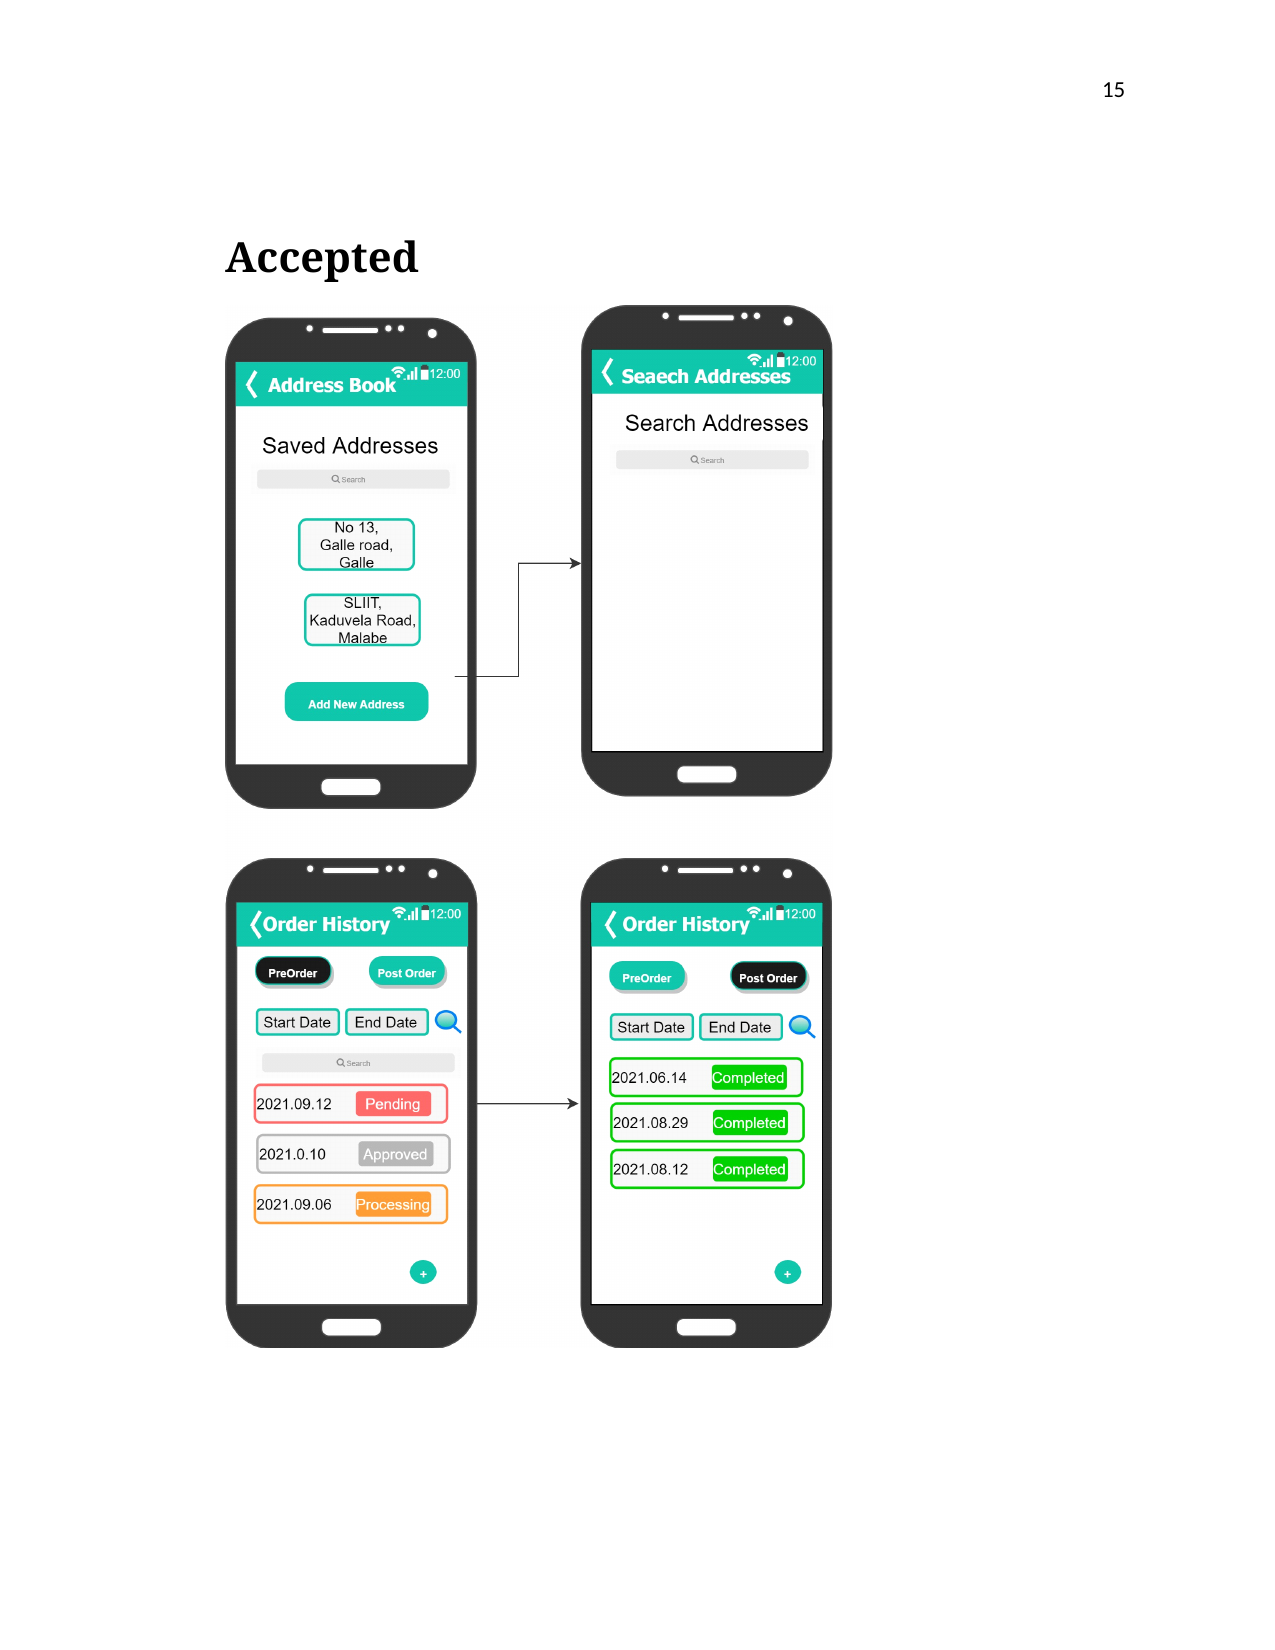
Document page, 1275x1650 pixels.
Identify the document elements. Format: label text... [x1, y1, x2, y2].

text Accepted [225, 228, 1125, 285]
picture [225, 305, 833, 1348]
